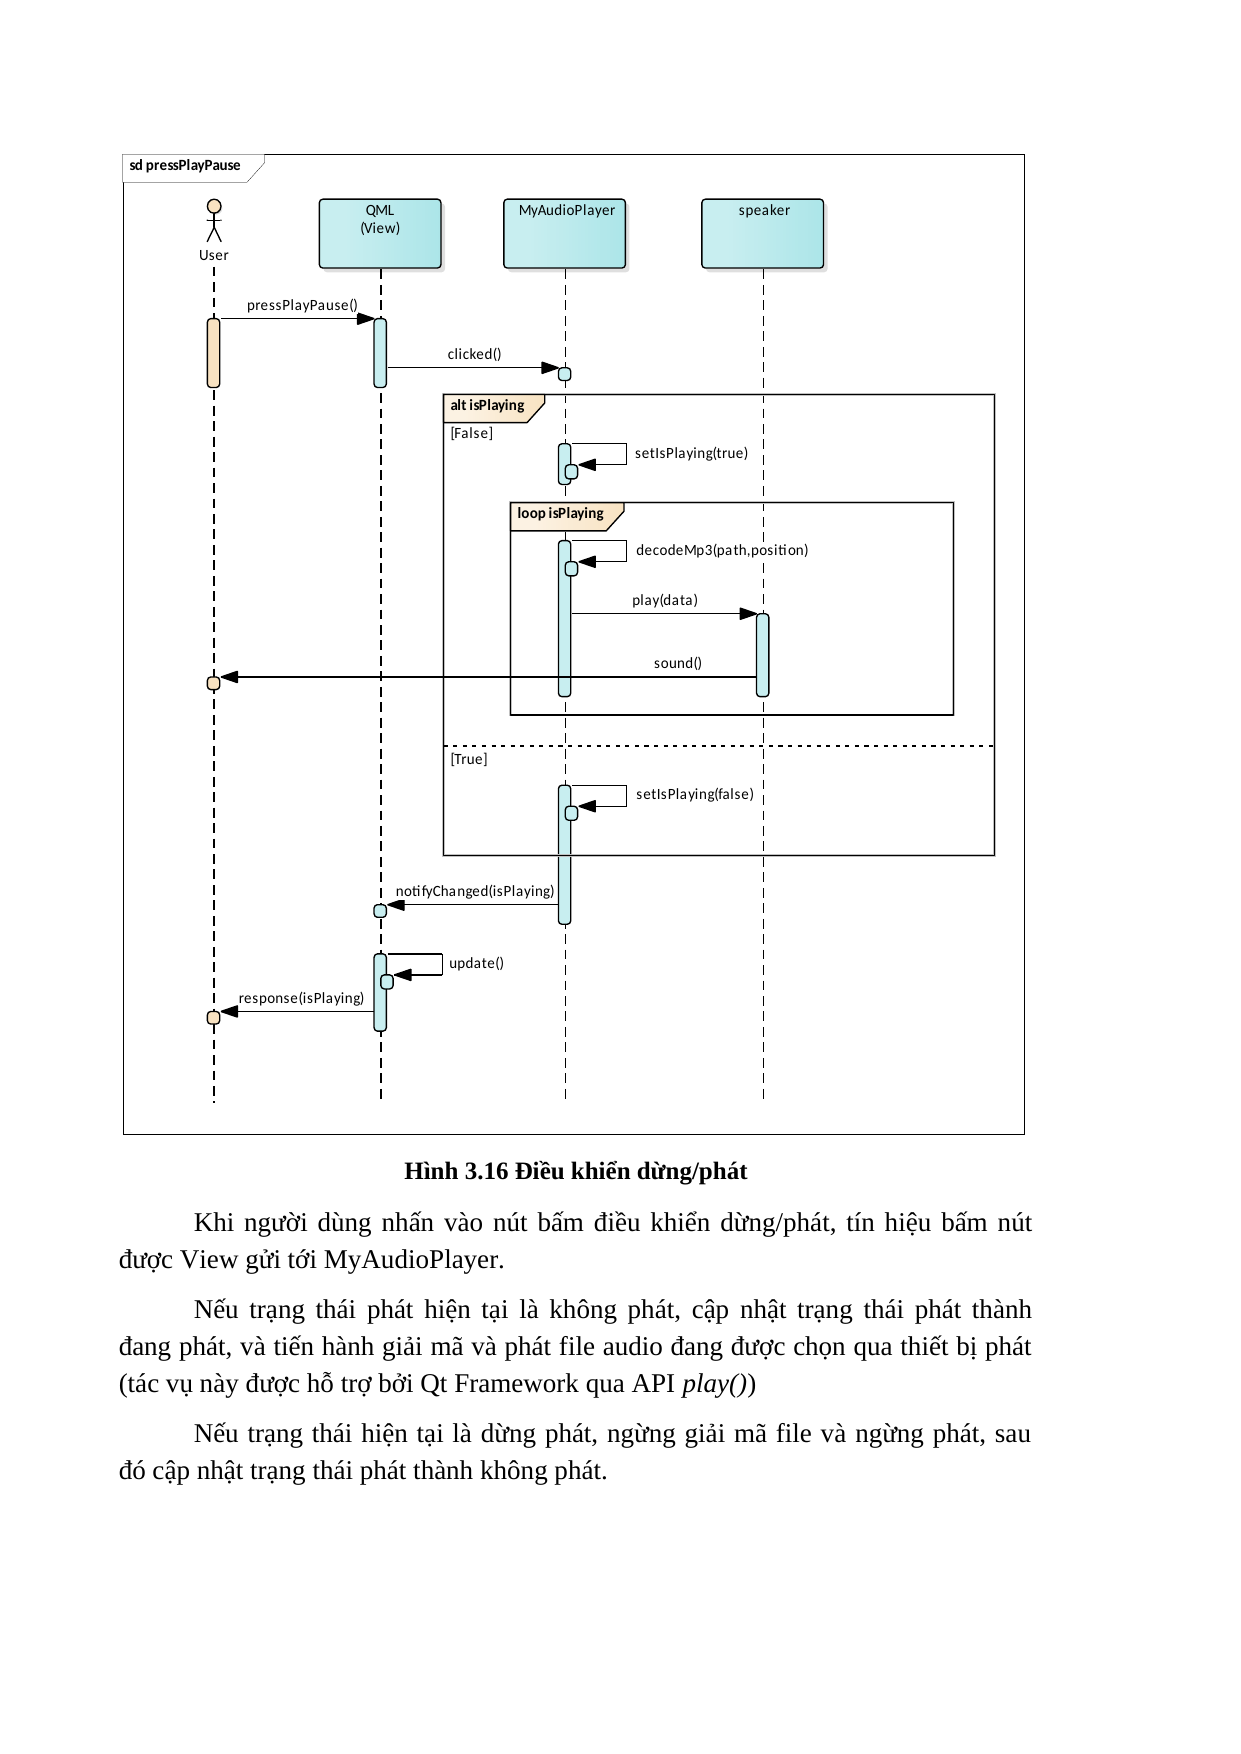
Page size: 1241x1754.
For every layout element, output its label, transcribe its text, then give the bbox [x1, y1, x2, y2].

text Nếu trạng thái phát hiện tại là không phát, cập nhật trạng thái phát thành đang phát, và tiến hành giải mã và phát file audio đang được chọn qua thiết bị phát (tác vụ này được hỗ trợ bởi Qt Framework qua API play()) [118, 1293, 1033, 1398]
text Nếu trạng thái hiện tại là dừng phát, ngừng giải mã file và ngừng phát, sau đó cập nhật trạng thái phát thành không phát. [118, 1417, 1033, 1486]
text Khi người dùng nhấn vào nút bấm điều khiển dừng/phát, tín hiệu bấm nút được View gửi tới MyAudioPlayer. [118, 1206, 1033, 1274]
